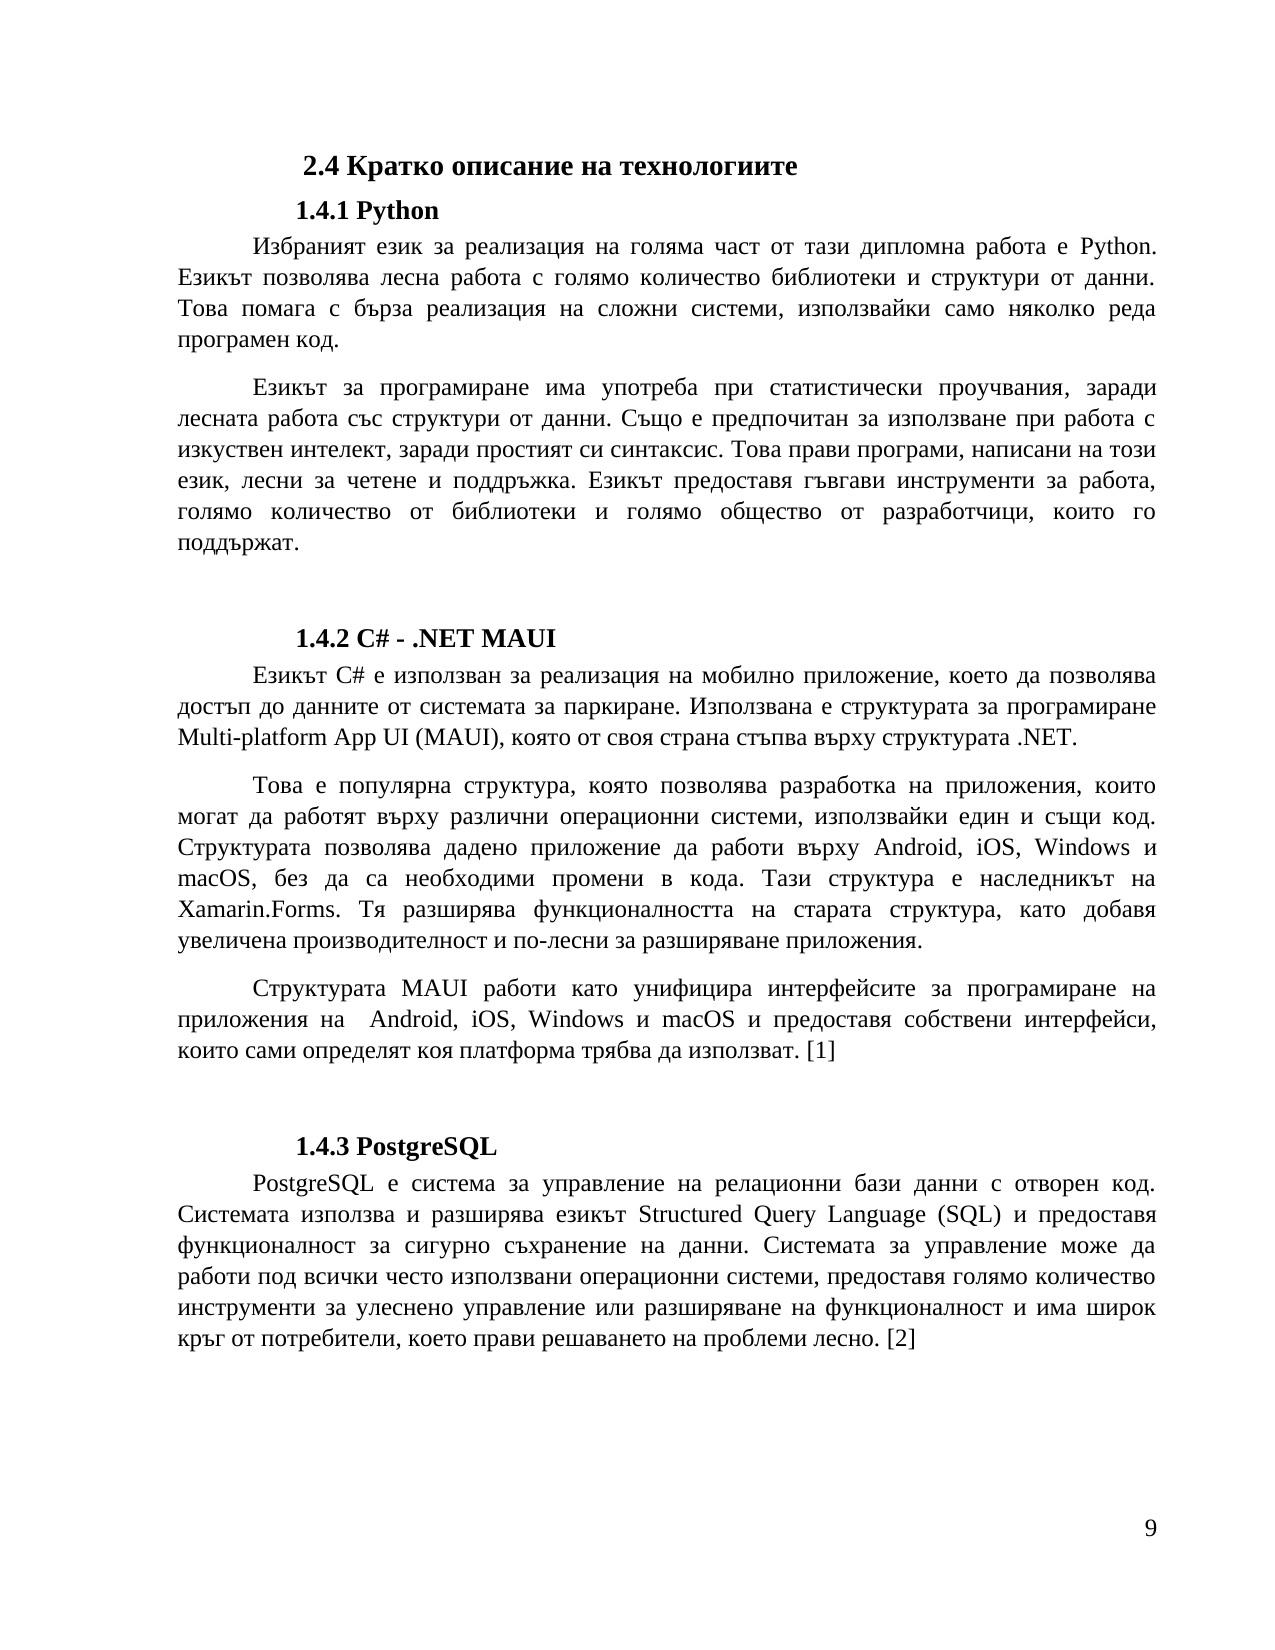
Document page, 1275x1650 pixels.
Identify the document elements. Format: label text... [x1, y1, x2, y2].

text PostgreSQL е система за управление на релационни бази данни с отворен код. Системата използва и разширява езикът Structured Query Language (SQL) и предоставя функционалност за сигурно съхранение на данни. Системата за управление може да работи под всички често използвани операционни системи, предоставя голямо количество инструменти за улеснено управление или разширяване на функционалност и има широк кръг от потребители, което прави решаването на проблеми лесно. [177, 1168, 1157, 1352]
text Избраният език за реализация на голяма част от тази дипломна работа е Python. Езикът позволява лесна работа с голямо количество библиотеки и структури от данни. Това помага с бърза реализация на сложни системи, използвайки само няколко реда програмен код. [177, 231, 1157, 353]
text Структурата MAUI работи като унифицира интерфейсите за програмиране на приложения на Android, iOS, Windows и macOS и предоставя собствени интерфейси, които сами определят коя платформа трябва да използват. [177, 973, 1157, 1063]
text Това е популярна структура, която позволява разработка на приложения, които могат да работят върху различни операционни системи, използвайки един и същи код. Структурата позволява дадено приложение да работи върху Android, iOS, Windows и macOS, без да са необходими промени в кода. Тази структура е наследникът на Xamarin.Forms. Тя разширява функционалността на старата структура, като добавя увеличена производителност и по-лесни за разширяване приложения. [177, 770, 1157, 954]
subtitle 1.4.2 C# - .NET MAUI [295, 623, 1157, 654]
subtitle 2.4 Кратко описание на технологиите [295, 148, 1157, 181]
text Езикът C# е използван за реализация на мобилно приложение, което да позволява достъп до данните от системата за паркиране. Използвана е структурата за програмиране Multi-platform App UI (MAUI), която от своя страна стъпва върху структурата .NET. [177, 660, 1157, 751]
subtitle 1.4.1 Python [295, 194, 1157, 225]
text Езикът за програмиране има употреба при статистически проучвания, заради лесната работа със структури от данни. Също е предпочитан за използване при работа с изкуствен интелект, заради простият си синтаксис. Това прави програми, написани на този език, лесни за четене и поддръжка. Езикът предоставя гъвгави инструменти за работа, голямо количество от библиотеки и голямо общество от разработчици, които го поддържат. [177, 372, 1157, 556]
subtitle 1.4.3 PostgreSQL [295, 1130, 1157, 1161]
